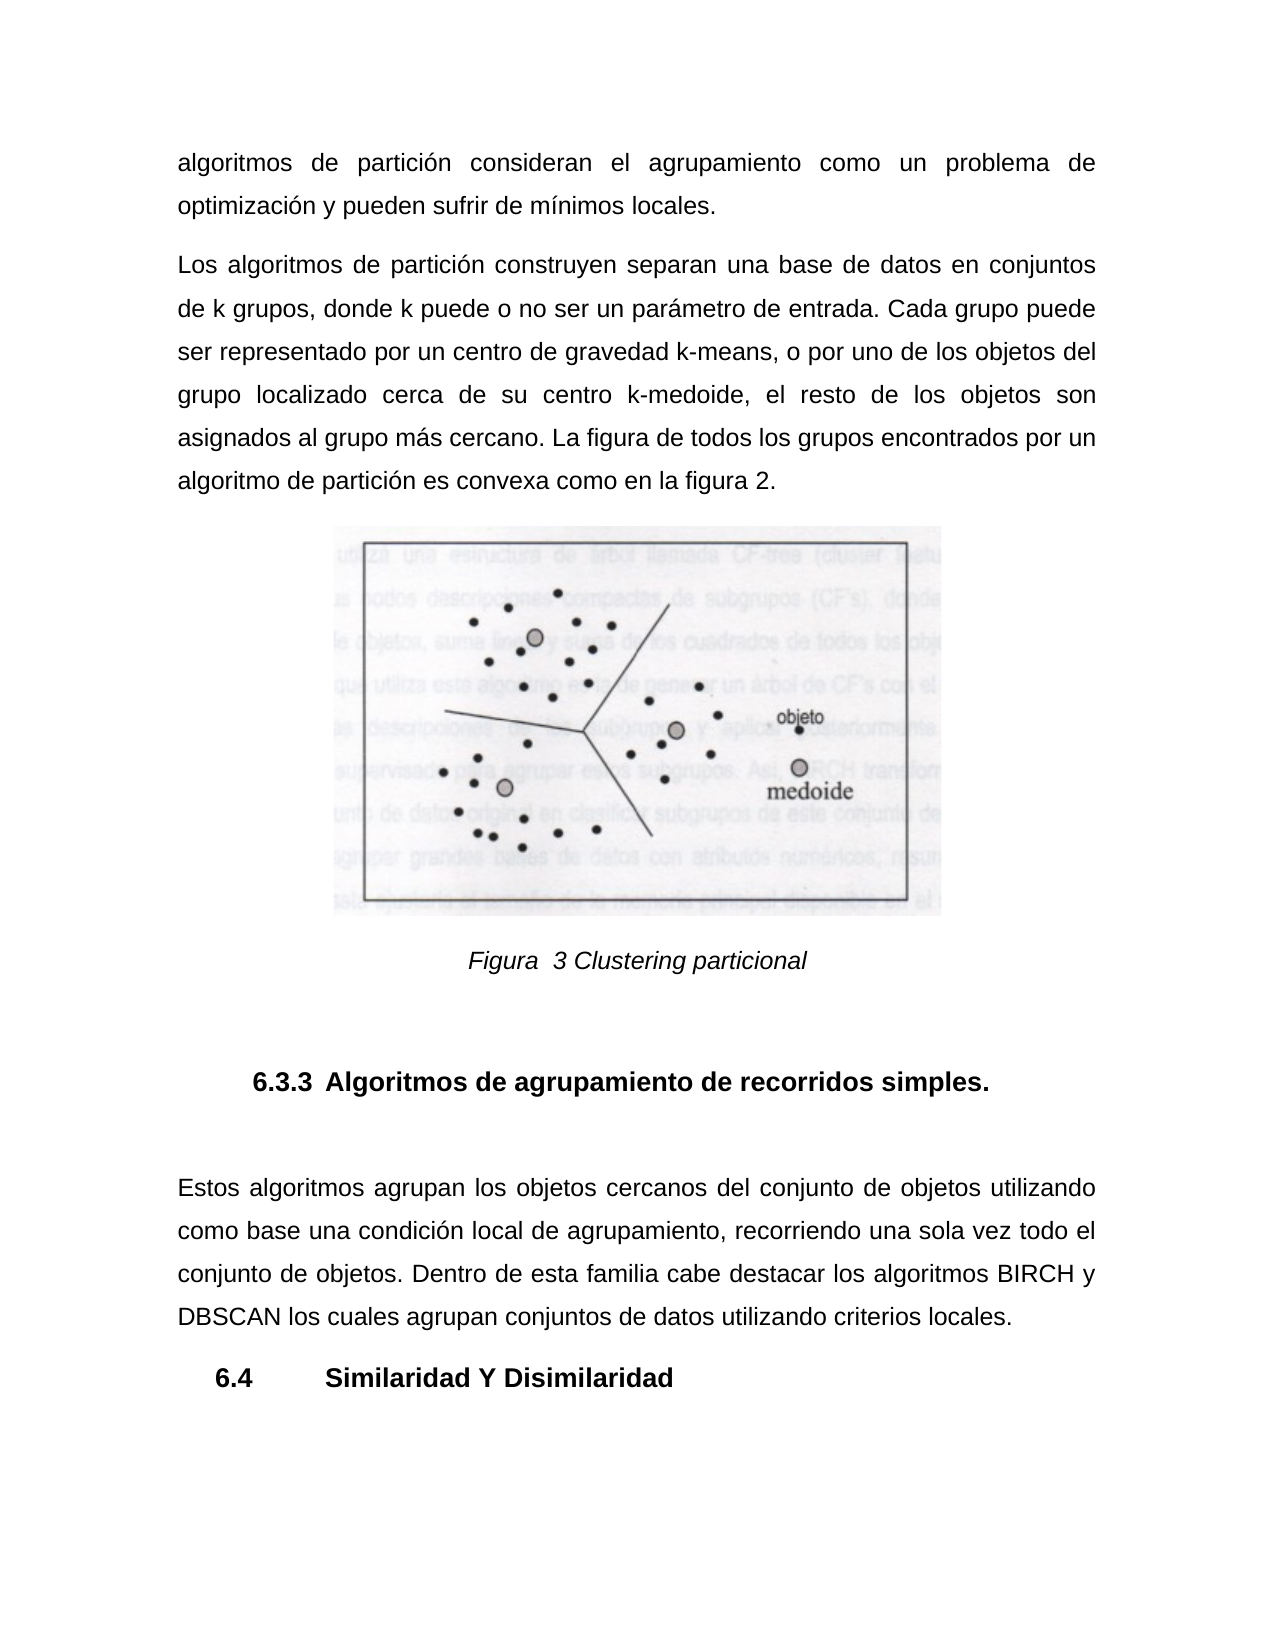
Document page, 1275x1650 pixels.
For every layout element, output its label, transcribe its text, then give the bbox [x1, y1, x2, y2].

subtitle Similaridad Y Disimilaridad [215, 1362, 1098, 1393]
text Estos algoritmos agrupan los objetos cercanos del conjunto de objetos utilizando como base una condición local de agrupamiento, recorriendo una sola vez todo el conjunto de objetos. Dentro de esta familia cabe destacar los algoritmos BIRCH y DBSCAN los cuales agrupan conjuntos de datos utilizando criterios locales. [177, 1173, 1098, 1331]
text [177, 148, 1098, 219]
text Los algoritmos de partición construyen separan una base de datos en conjuntos de k grupos, donde k puede o no ser un parámetro de entrada. Cada grupo puede ser representado por un centro de gravedad k-means, o por uno de los objetos del grupo localizado cerca de su centro k-medoide, el resto de los objetos son asignados al grupo más cercano. La figura de todos los grupos encontrados por un algoritmo de partición es convexa como en la figura 2. [177, 251, 1098, 495]
subtitle Algoritmos de agrupamiento de recorridos simples. [252, 1066, 1098, 1097]
text Figura 3 Clustering particional [177, 946, 1098, 975]
picture [333, 526, 942, 916]
